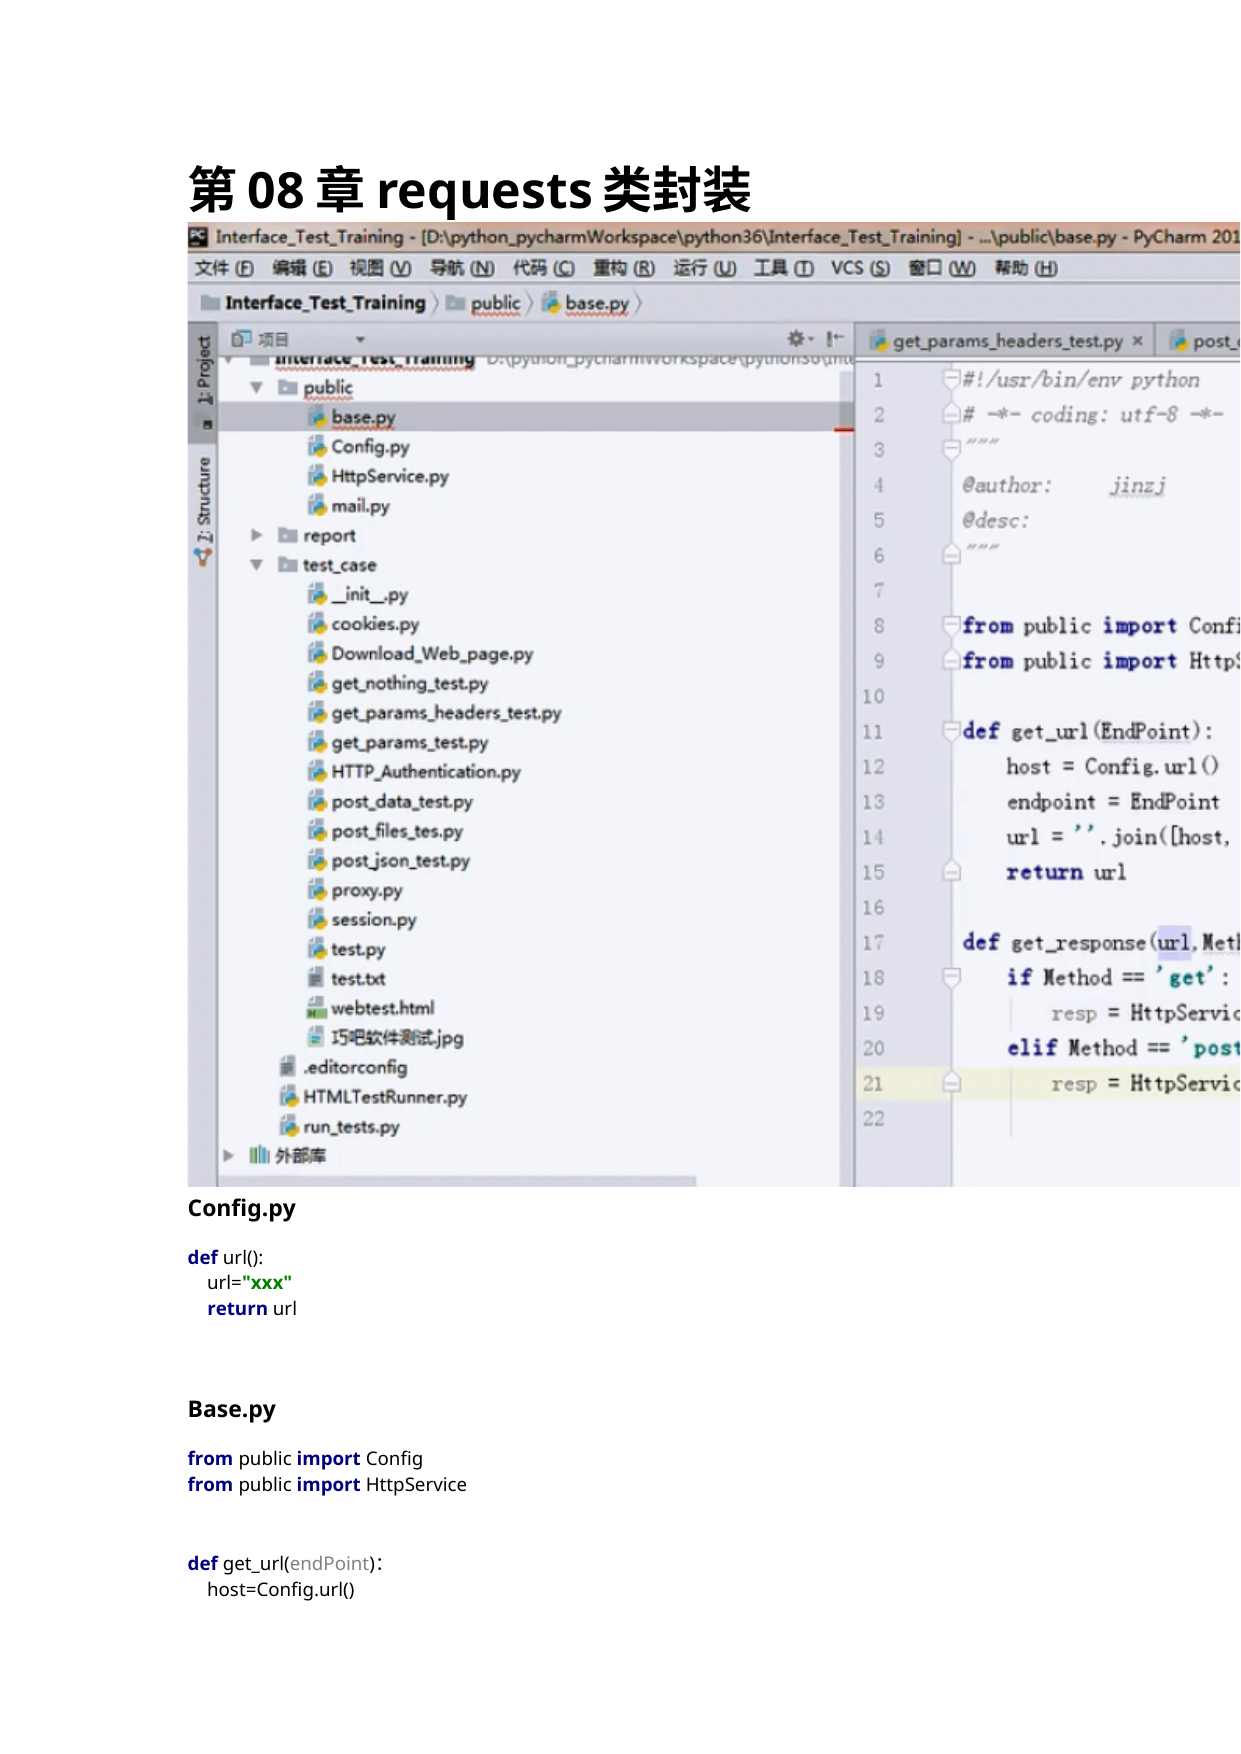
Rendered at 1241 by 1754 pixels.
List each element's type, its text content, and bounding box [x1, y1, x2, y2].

text Base.py [187, 1393, 1053, 1425]
text from public import Config from public import HttpService [187, 1446, 1053, 1528]
text Config.py [187, 1192, 1053, 1223]
picture [187, 222, 1241, 1187]
text def url(): url="xxx" return url [187, 1244, 1053, 1321]
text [187, 1549, 1053, 1601]
subtitle 第08章 requests类封装 [187, 150, 1053, 222]
